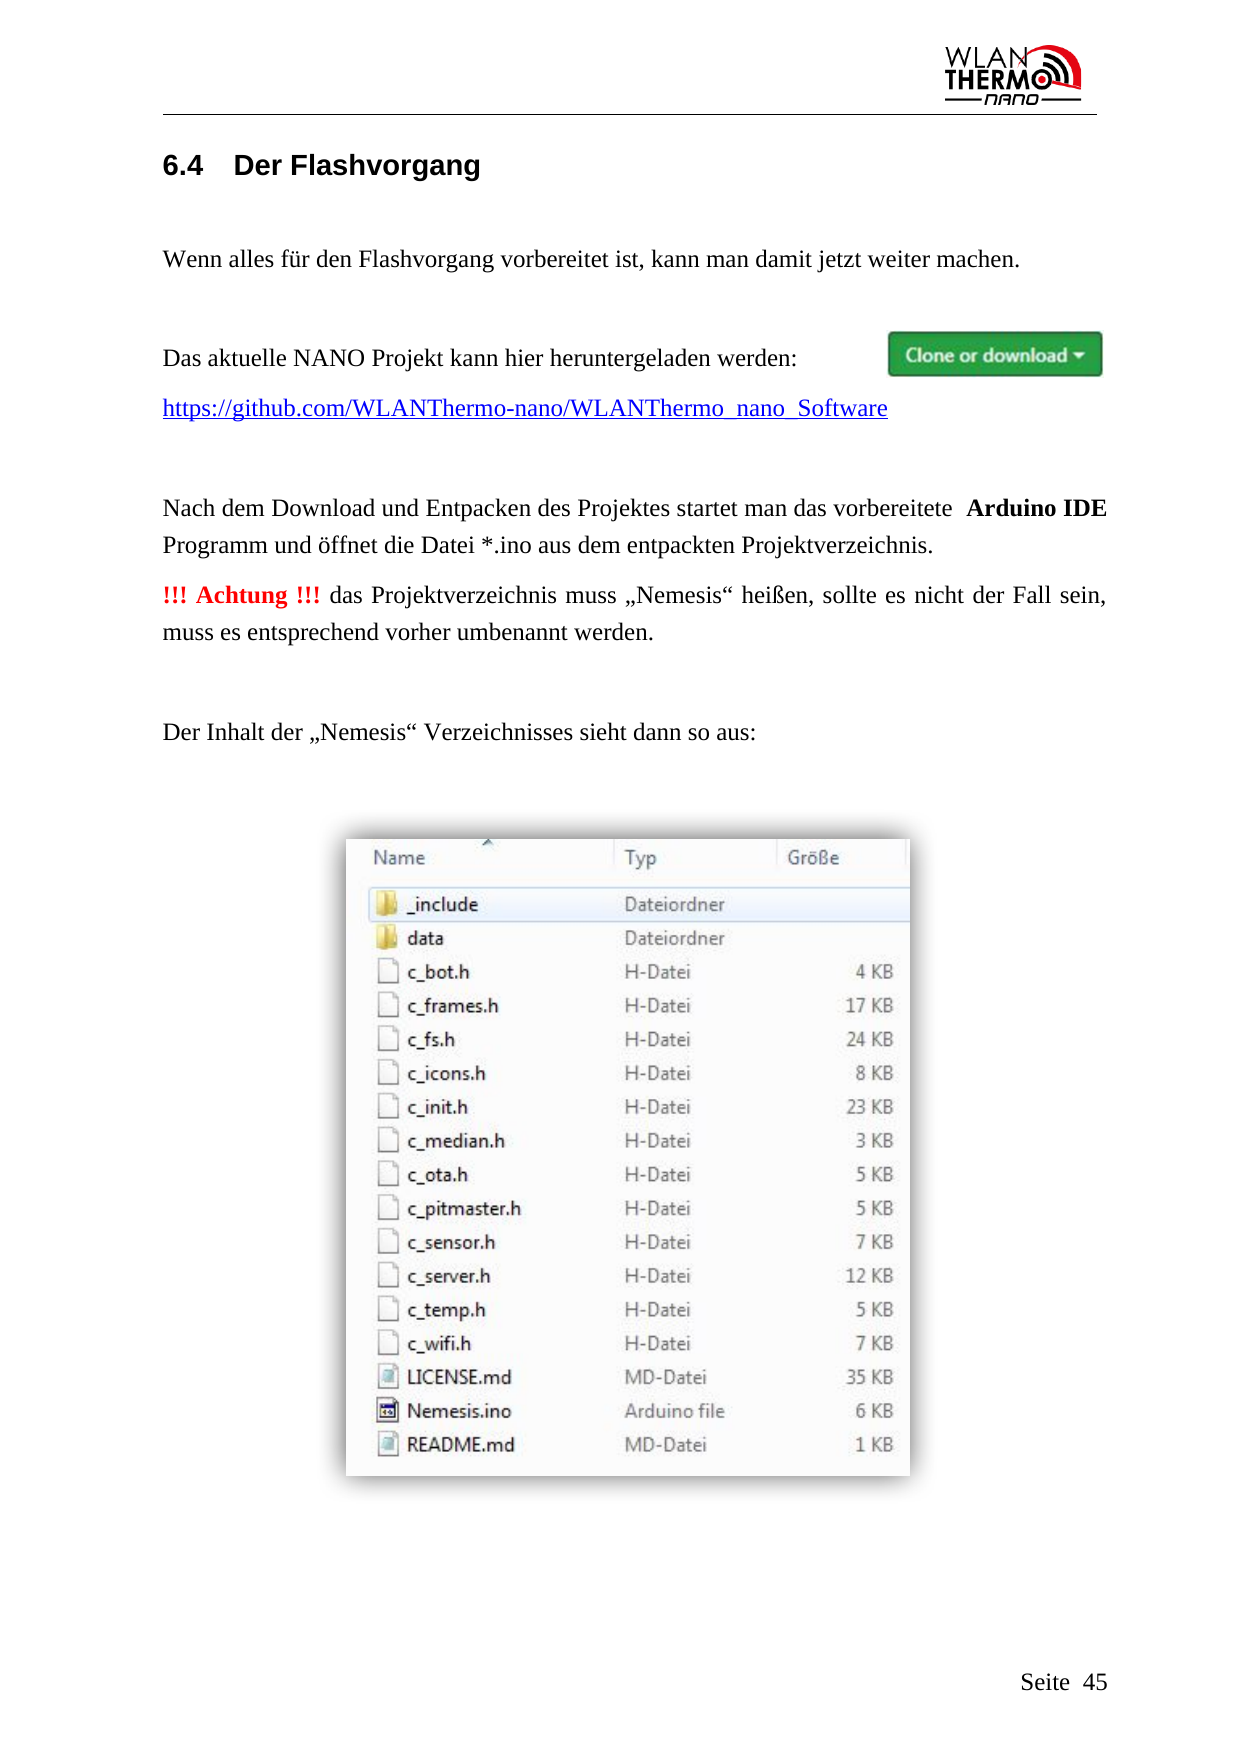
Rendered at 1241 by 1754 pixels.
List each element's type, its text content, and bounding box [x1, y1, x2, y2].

text Das aktuelle NANO Projekt kann hier heruntergeladen werden: [162, 343, 886, 372]
subtitle Der Flashvorgang [162, 148, 1107, 181]
picture [886, 330, 1104, 378]
picture [346, 839, 910, 1476]
text Der Inhalt der „Nemesis“ Verzeichnisses sieht dann so aus: [162, 717, 1107, 745]
text https://github.com/WLANThermo-nano/WLANThermo_nano_Software [162, 393, 1107, 422]
text Wenn alles für den Flashvorgang vorbereitet ist, kann man damit jetzt weiter machen. [162, 244, 1107, 272]
picture [945, 45, 1082, 105]
text !!! Achtung !!! das Projektverzeichnis muss „Nemesis“ heißen, sollte es nicht der Fall sein, muss es entsprechend vorher umbenannt werden. [162, 580, 1107, 646]
text Nach dem Download und Entpacken des Projektes startet man das vorbereitete Arduino IDE Programm und öffnet die Datei *.ino aus dem entpackten Projektverzeichnis. [162, 493, 1107, 559]
